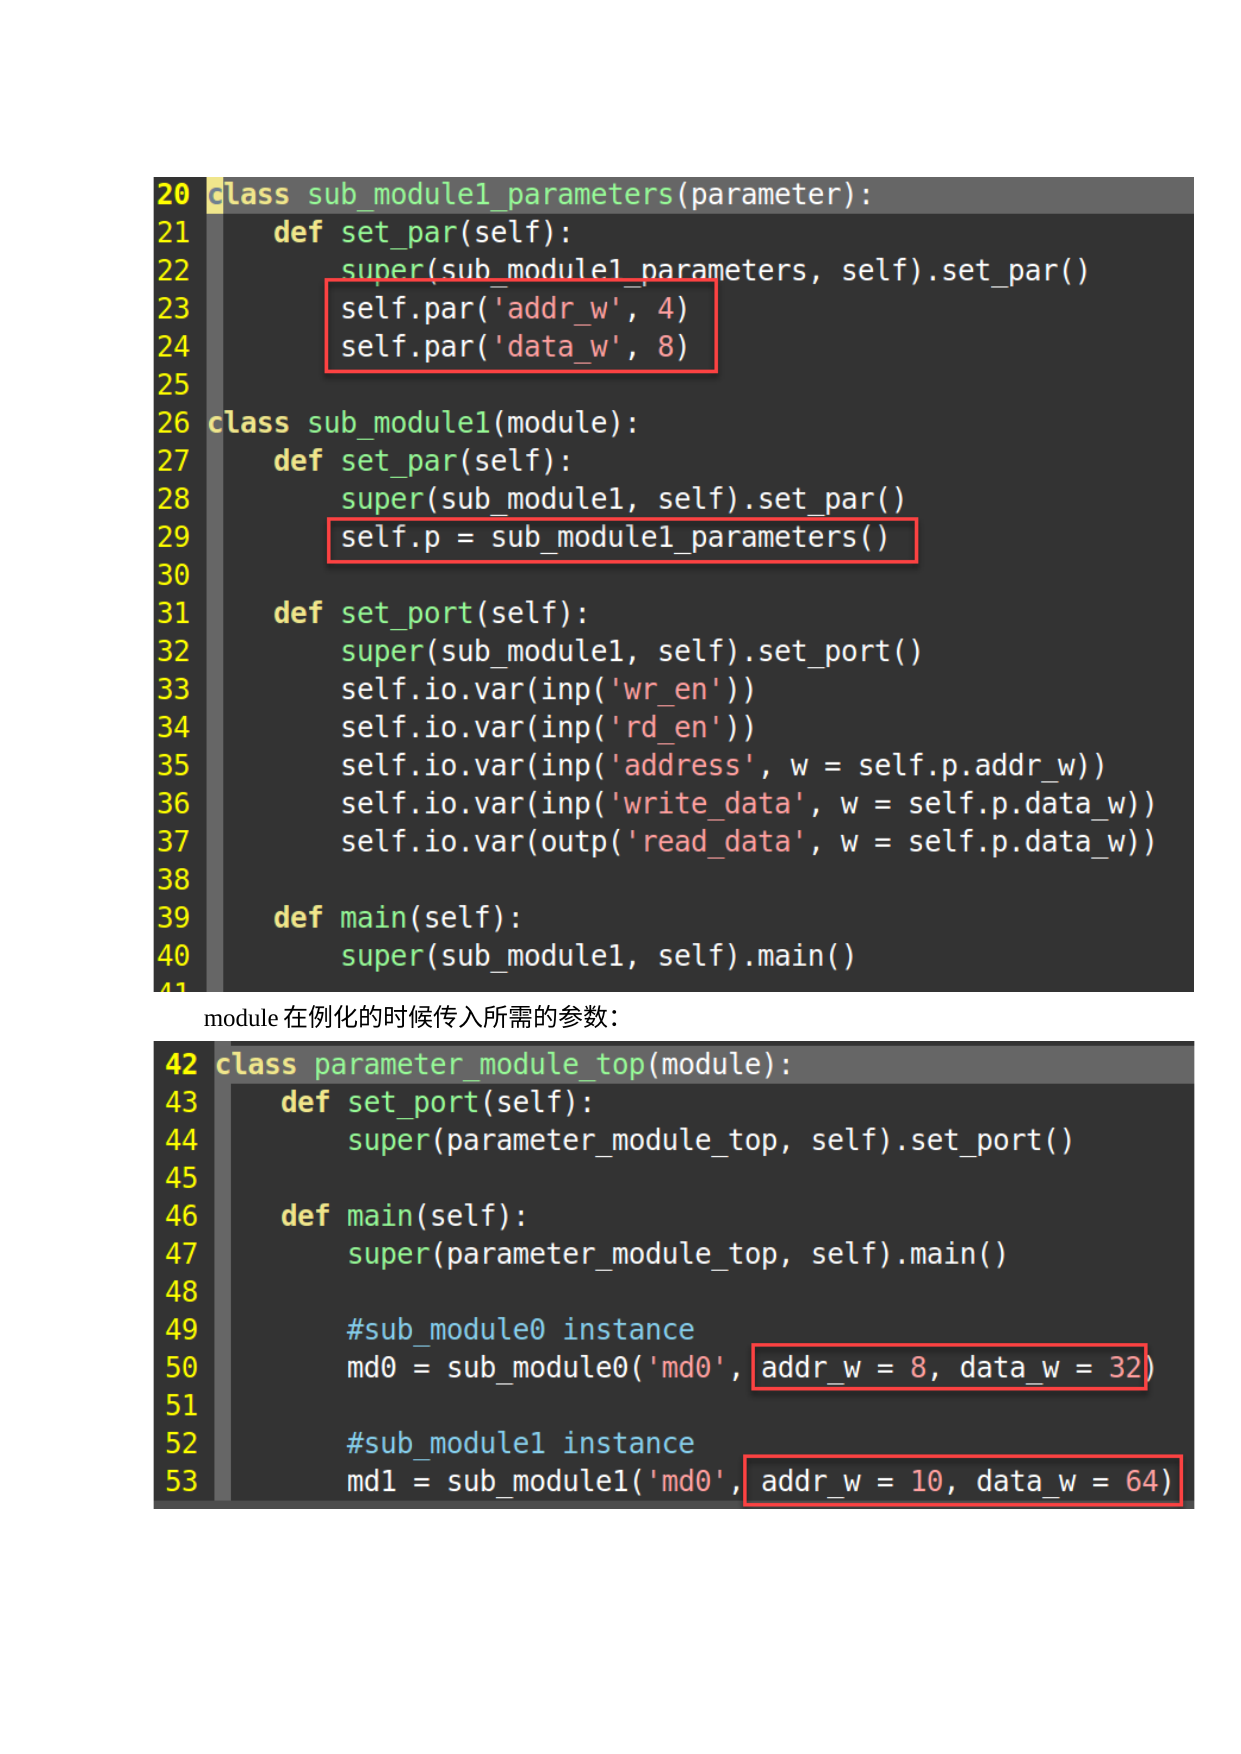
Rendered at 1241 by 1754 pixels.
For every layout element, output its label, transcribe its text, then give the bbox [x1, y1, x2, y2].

picture [153, 177, 1194, 992]
picture [153, 1041, 1195, 1509]
text module在例化的时候传入所需的参数： [153, 997, 1087, 1034]
